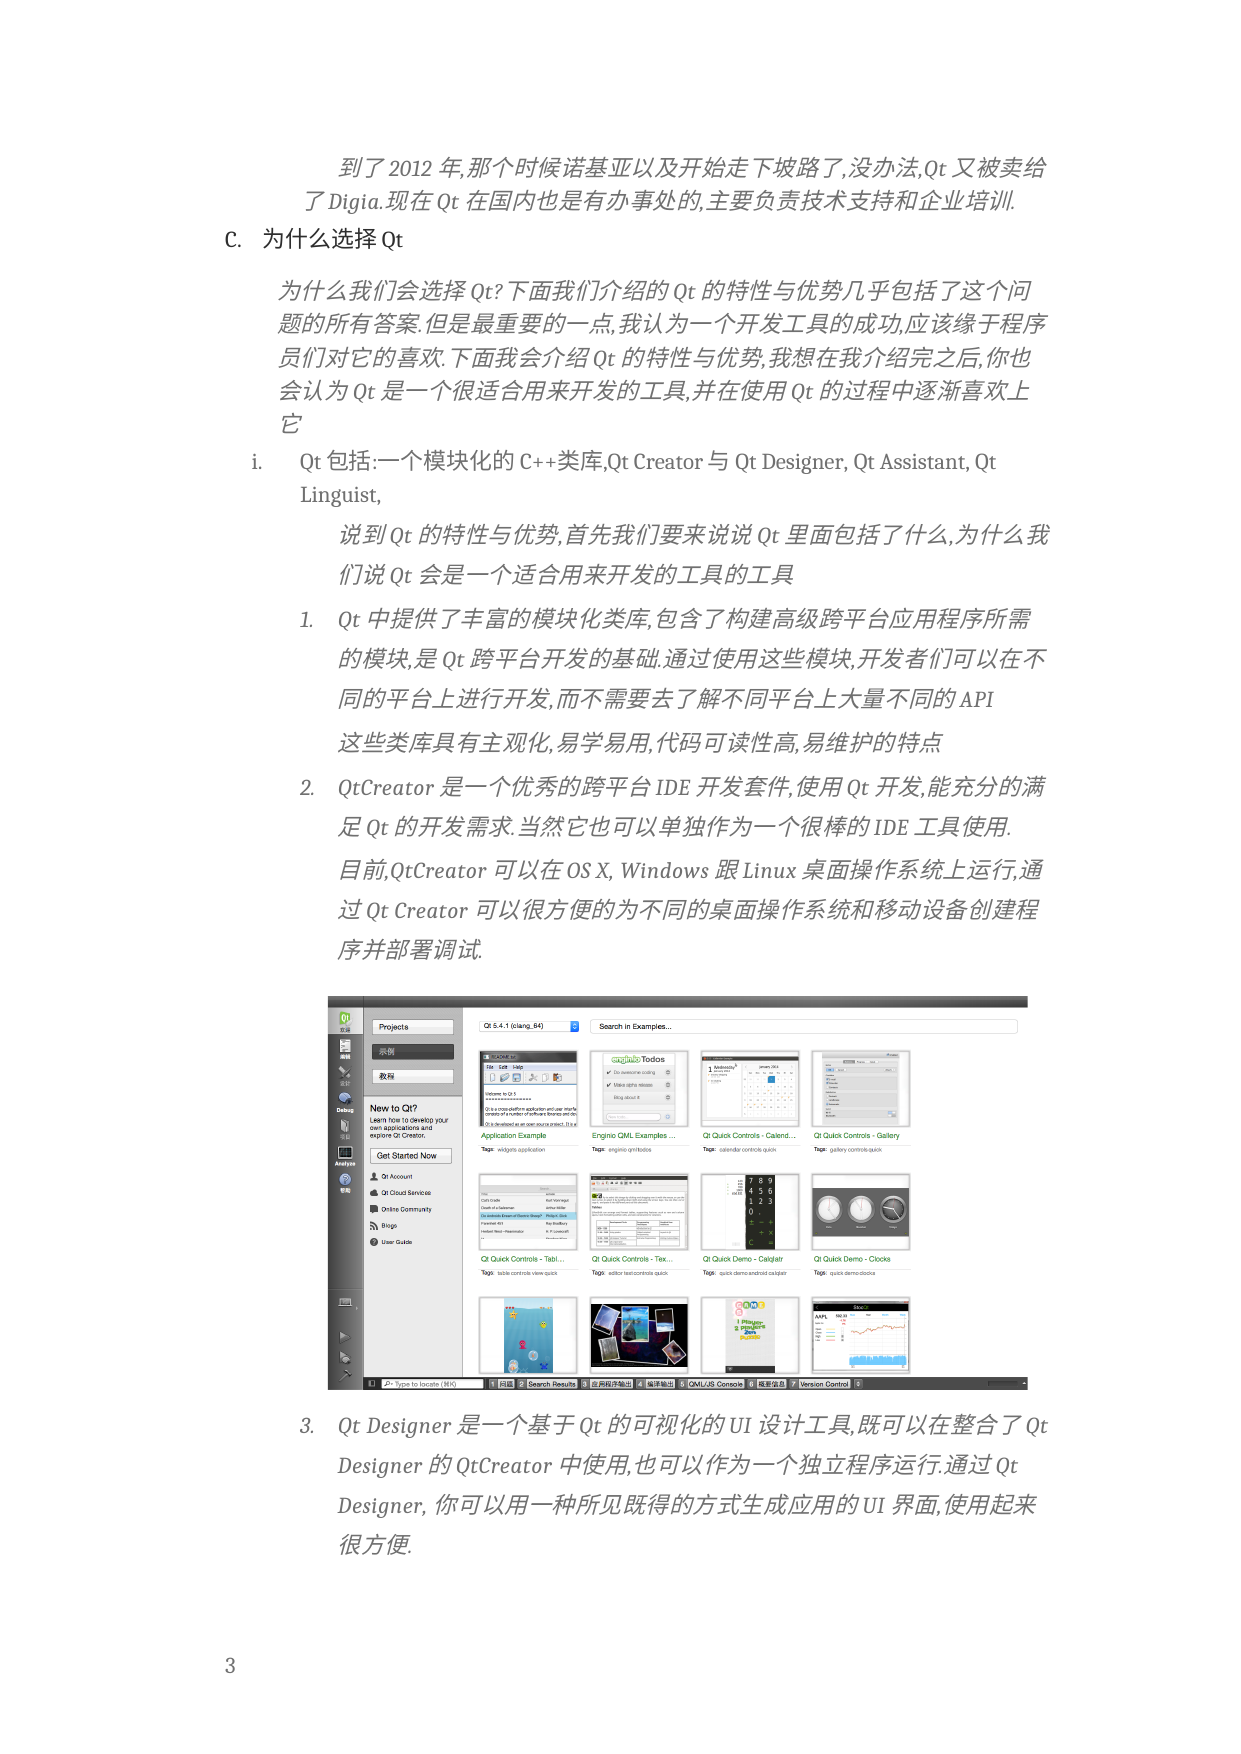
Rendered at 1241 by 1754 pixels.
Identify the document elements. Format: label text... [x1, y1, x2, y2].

subtitle 说到Qt的特性与优势,首先我们要来说说Qt里面包括了什么,为什么我们说Qt会是一个适合用来开发的工具的工具 [337, 517, 1053, 590]
subtitle 到了2012年,那个时候诺基亚以及开始走下坡路了,没办法,Qt又被卖给了Digia.现在Qt在国内也是有办事处的,主要负责技术支持和企业培训. [300, 150, 1053, 216]
subtitle Qt包括:一个模块化的C++类库,Qt Creator与Qt Designer, Qt Assistant, Qt Linguist, [262, 443, 1053, 508]
subtitle 目前,QtCreator可以在OS X, Windows跟Linux桌面操作系统上运行,通过Qt Creator可以很方便的为不同的桌面操作系统和移动设备创建程序并部署调试. [337, 852, 1053, 965]
subtitle Qt中提供了丰富的模块化类库,包含了构建高级跨平台应用程序所需的模块,是Qt跨平台开发的基础.通过使用这些模块,开发者们可以在不同的平台上进行开发,而不需要去了解不同平台上大量不同的API [300, 601, 1053, 714]
subtitle QtCreator是一个优秀的跨平台IDE开发套件,使用Qt开发,能充分的满足Qt的开发需求.当然它也可以单独作为一个很棒的IDE工具使用. [300, 769, 1053, 842]
subtitle 为什么选择Qt [225, 221, 1053, 254]
subtitle 为什么我们会选择Qt?下面我们介绍的Qt的特性与优势几乎包括了这个问题的所有答案.但是最重要的一点,我认为一个开发工具的成功,应该缘于程序员们对它的喜欢.下面我会介绍Qt的特性与优势,我想在我介绍完之后,你也会认为Qt是一个很适合用来开发的工具,并在使用Qt的过程中逐渐喜欢上它 [277, 273, 1053, 439]
picture [327, 996, 1028, 1390]
subtitle 这些类库具有主观化,易学易用,代码可读性高,易维护的特点 [337, 725, 1053, 758]
